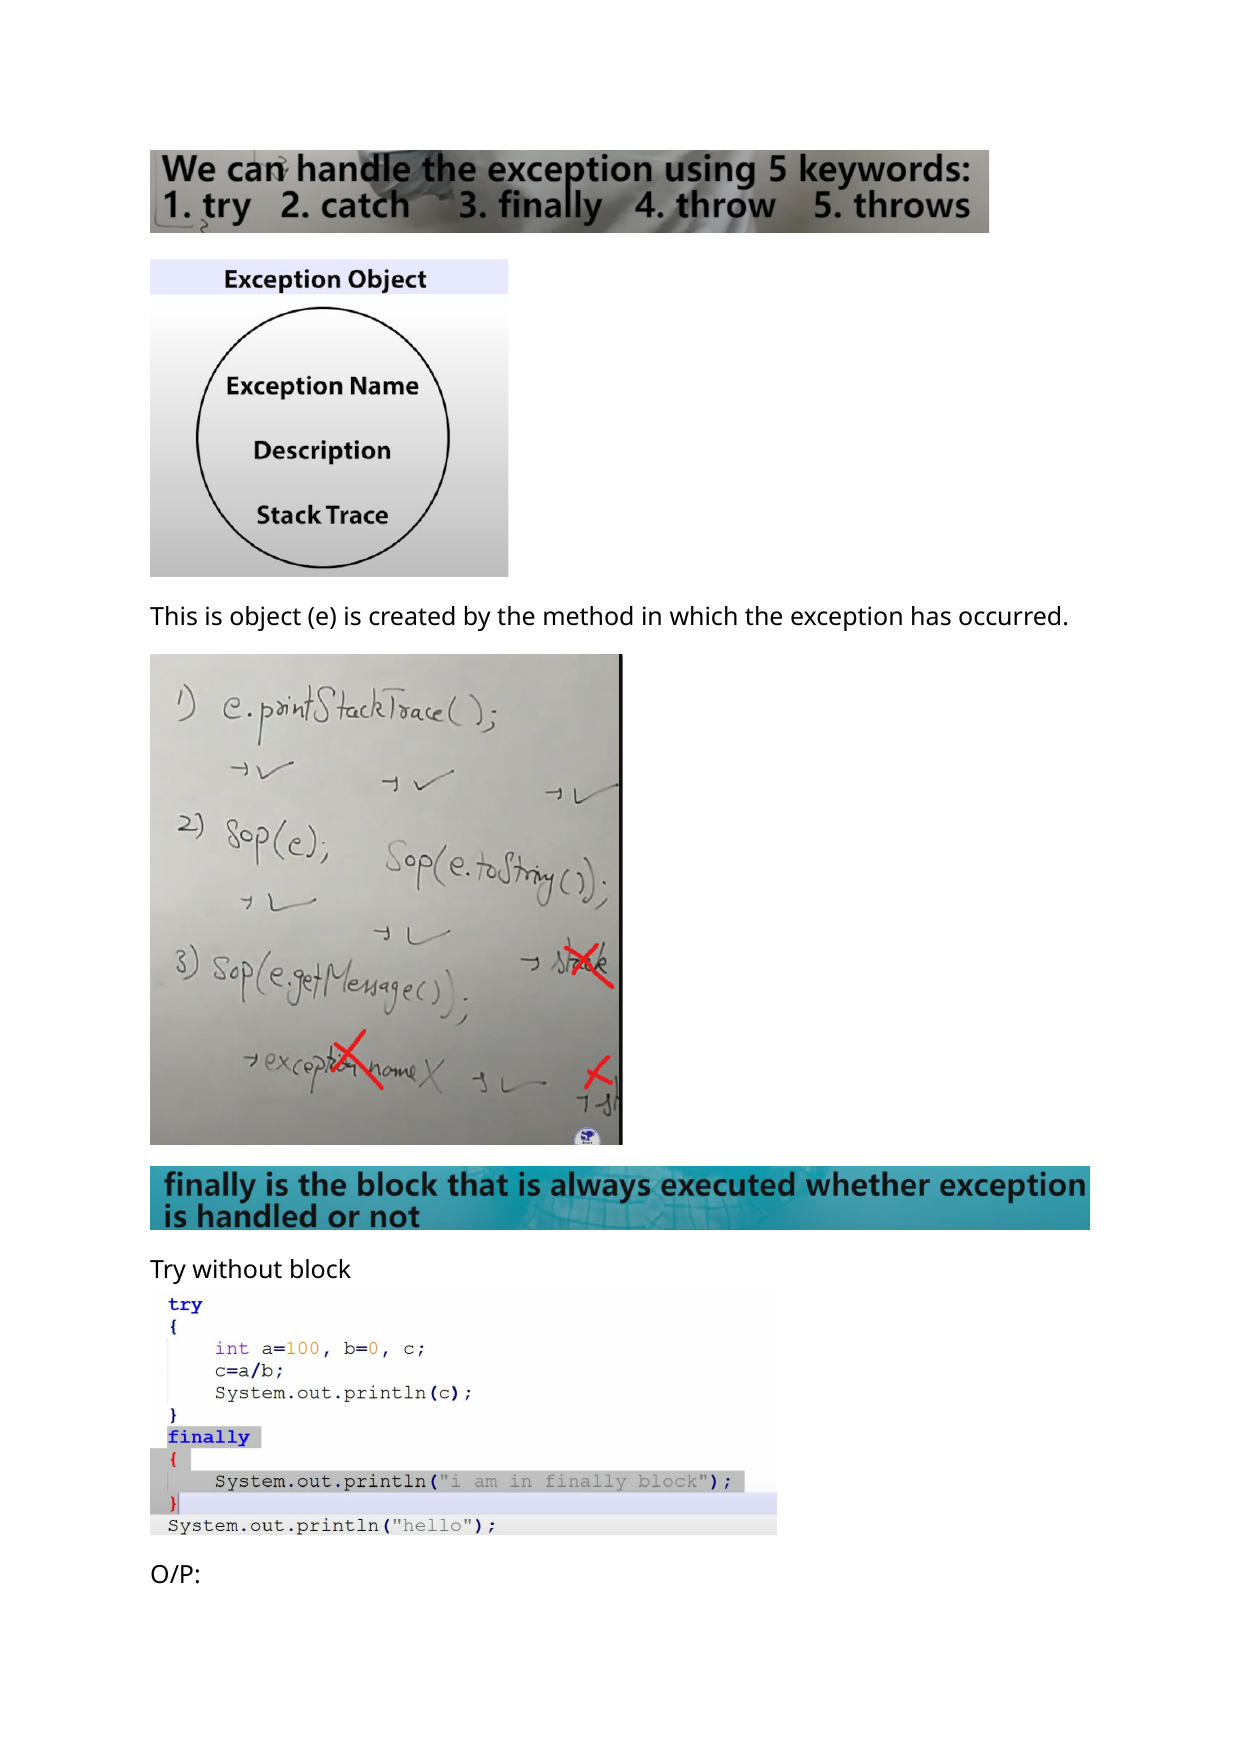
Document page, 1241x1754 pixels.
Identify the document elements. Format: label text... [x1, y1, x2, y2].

picture [150, 150, 990, 233]
text This is object (e) is created by the method in which the exception has occurred. [150, 598, 1090, 632]
text O/P: [150, 1556, 1090, 1590]
picture [150, 259, 509, 577]
picture [150, 1166, 1091, 1230]
picture [150, 654, 623, 1145]
picture [150, 1290, 777, 1535]
